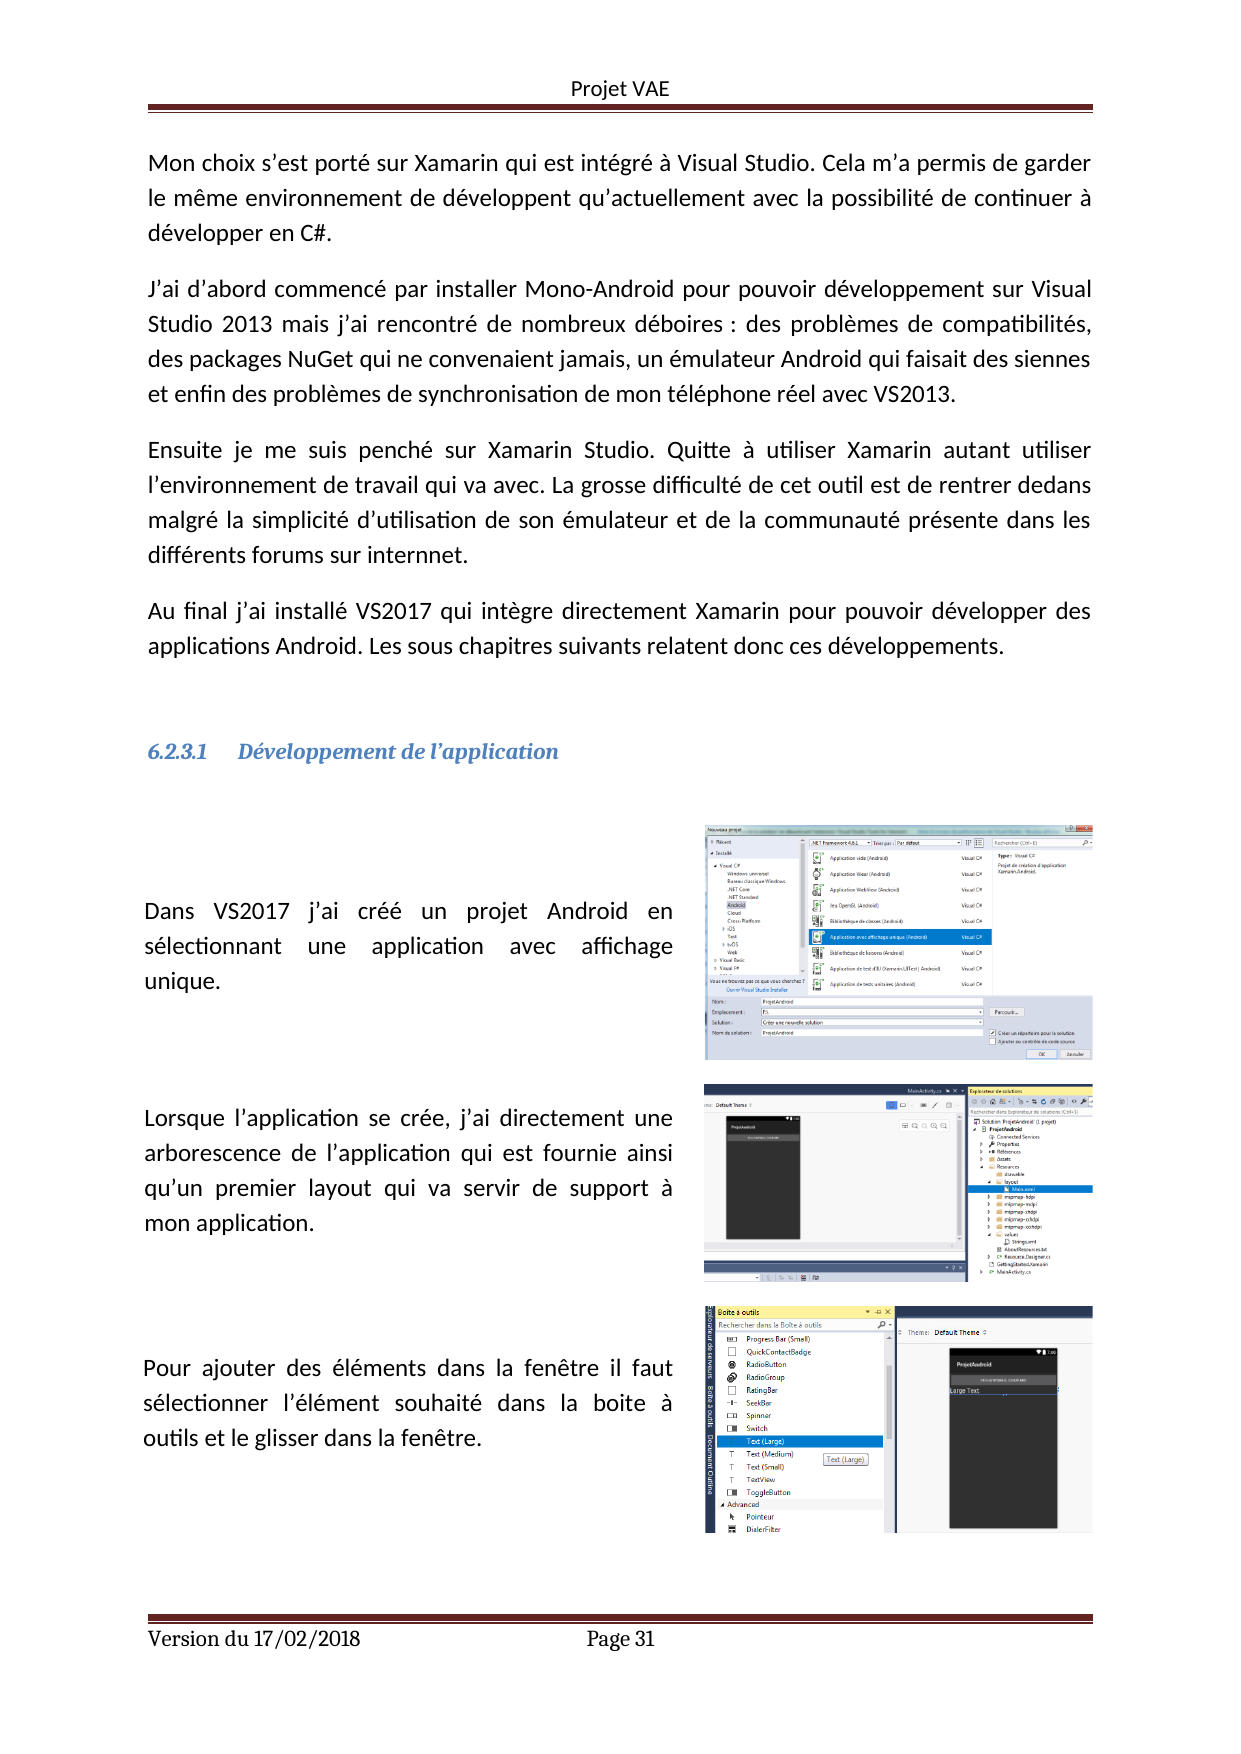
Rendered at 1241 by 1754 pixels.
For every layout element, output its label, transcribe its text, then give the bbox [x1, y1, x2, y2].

picture [704, 825, 1093, 1060]
text Mon choix s’est porté sur Xamarin qui est intégré à Visual Studio. Cela m’a permis de garder le même environnement de développent qu’actuellement avec la possibilité de continuer à développer en C#. [148, 148, 1093, 248]
text J’ai d’abord commencé par installer Mono-Android pour pouvoir développement sur Visual Studio 2013 mais j’ai rencontré de nombreux déboires : des problèmes de compatibilités, des packages NuGet qui ne convenaient jamais, un émulateur Android qui faisait des siennes et enfin des problèmes de synchronisation de mon téléphone réel avec VS2013. [148, 273, 1093, 409]
text Au final j’ai installé VS2017 qui intègre directement Xamarin pour pouvoir développer des applications Android. Les sous chapitres suivants relatent donc ces développements. [148, 595, 1093, 661]
picture [705, 1306, 1093, 1533]
picture [704, 1084, 1093, 1282]
subtitle Développement de l’application [148, 739, 1093, 765]
text Ensuite je me suis penché sur Xamarin Studio. Quitte à utiliser Xamarin autant utiliser l’environnement de travail qui va avec. La grosse difficulté de cet outil est de rentrer dedans malgré la simplicité d’utilisation de son émulateur et de la communauté présente dans les différents forums sur internnet. [148, 434, 1093, 570]
